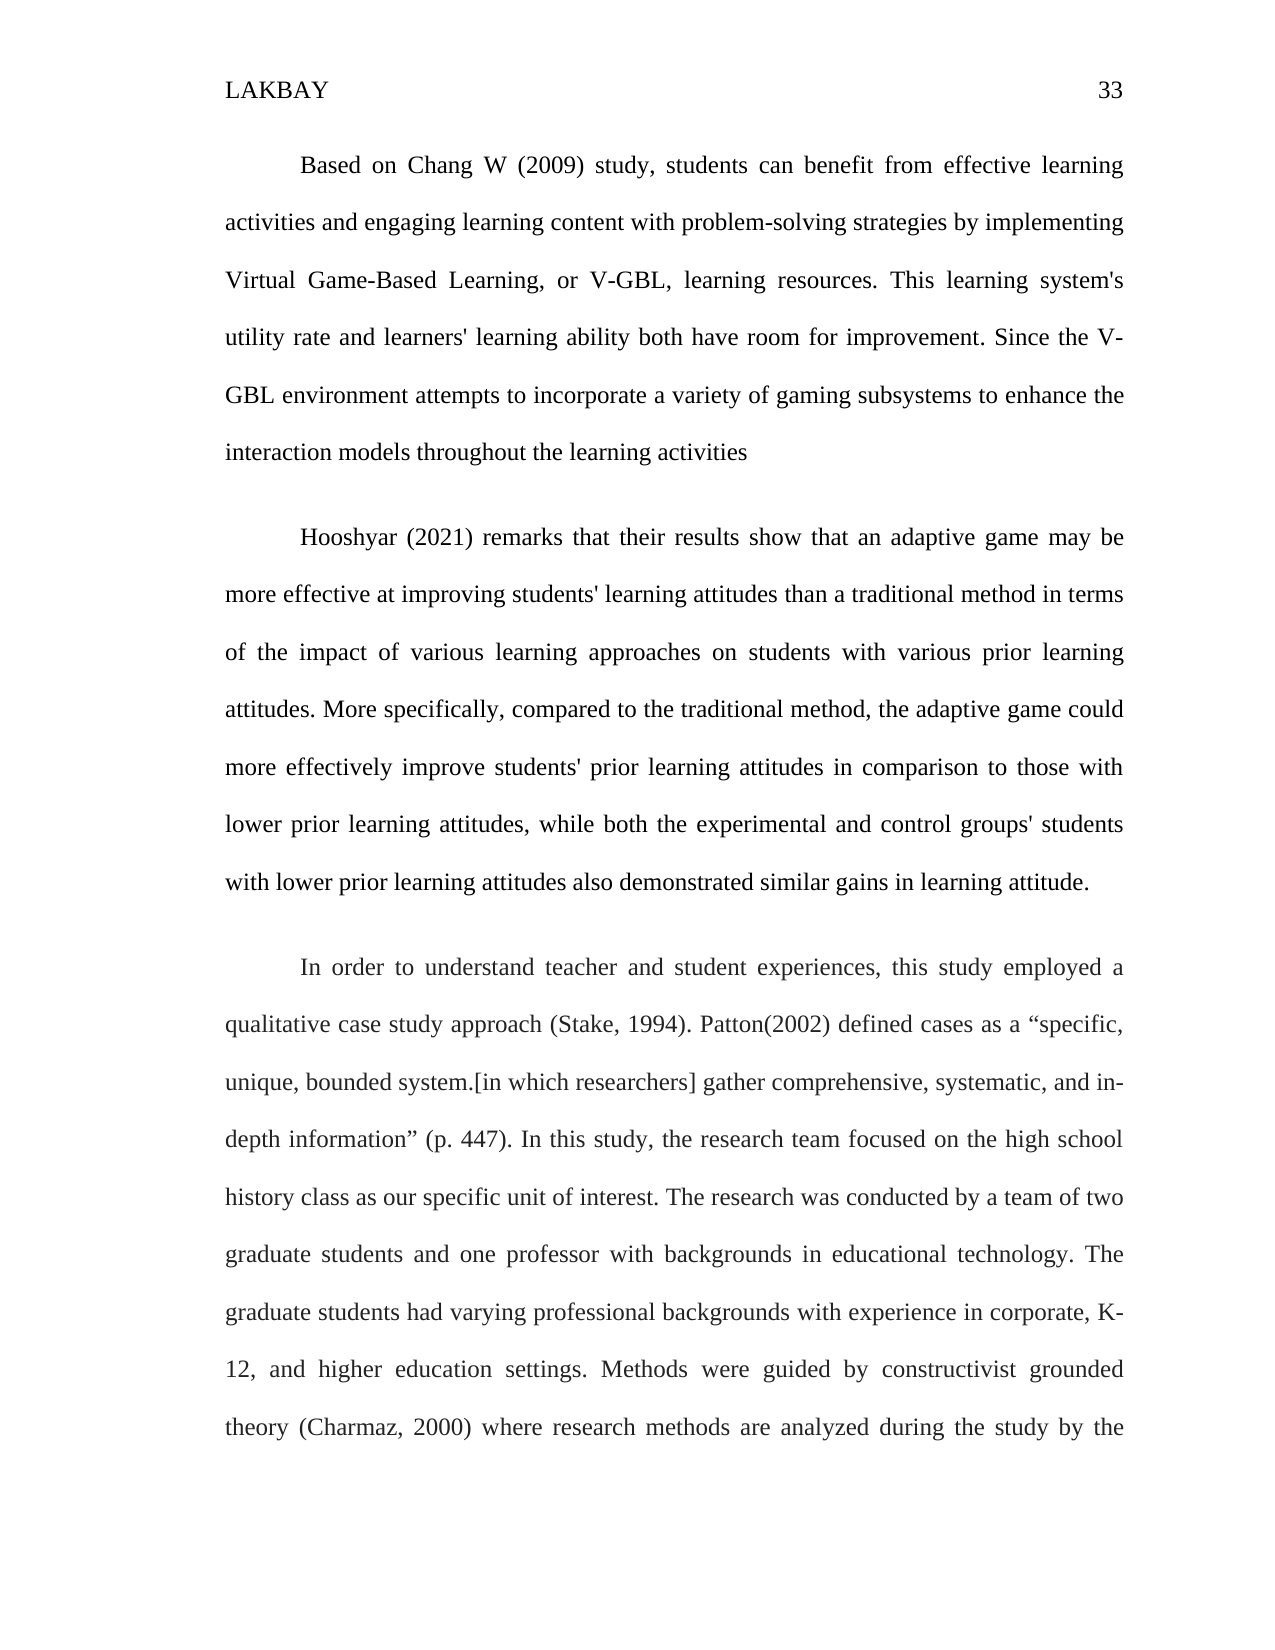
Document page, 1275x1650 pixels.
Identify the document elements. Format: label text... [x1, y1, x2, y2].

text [225, 952, 1125, 1440]
text Based on Chang W (2009) study, students can benefit from effective learning activities and engaging learning content with problem-solving strategies by implementing Virtual Game-Based Learning, or V-GBL, learning resources. This learning system's utility rate and learners' learning ability both have room for improvement. Since the V-GBL environment attempts to incorporate a variety of gaming subsystems to enhance the interaction models throughout the learning activities [225, 150, 1125, 466]
text Hooshyar (2021) remarks that their results show that an adaptive game may be more effective at improving students' learning attitudes than a traditional method in terms of the impact of various learning approaches on students with various prior learning attitudes. More specifically, compared to the traditional method, the adaptive game could more effectively improve students' prior learning attitudes in comparison to those with lower prior learning attitudes, while both the experimental and control groups' students with lower prior learning attitudes also demonstrated similar gains in learning attitude. [225, 522, 1125, 896]
